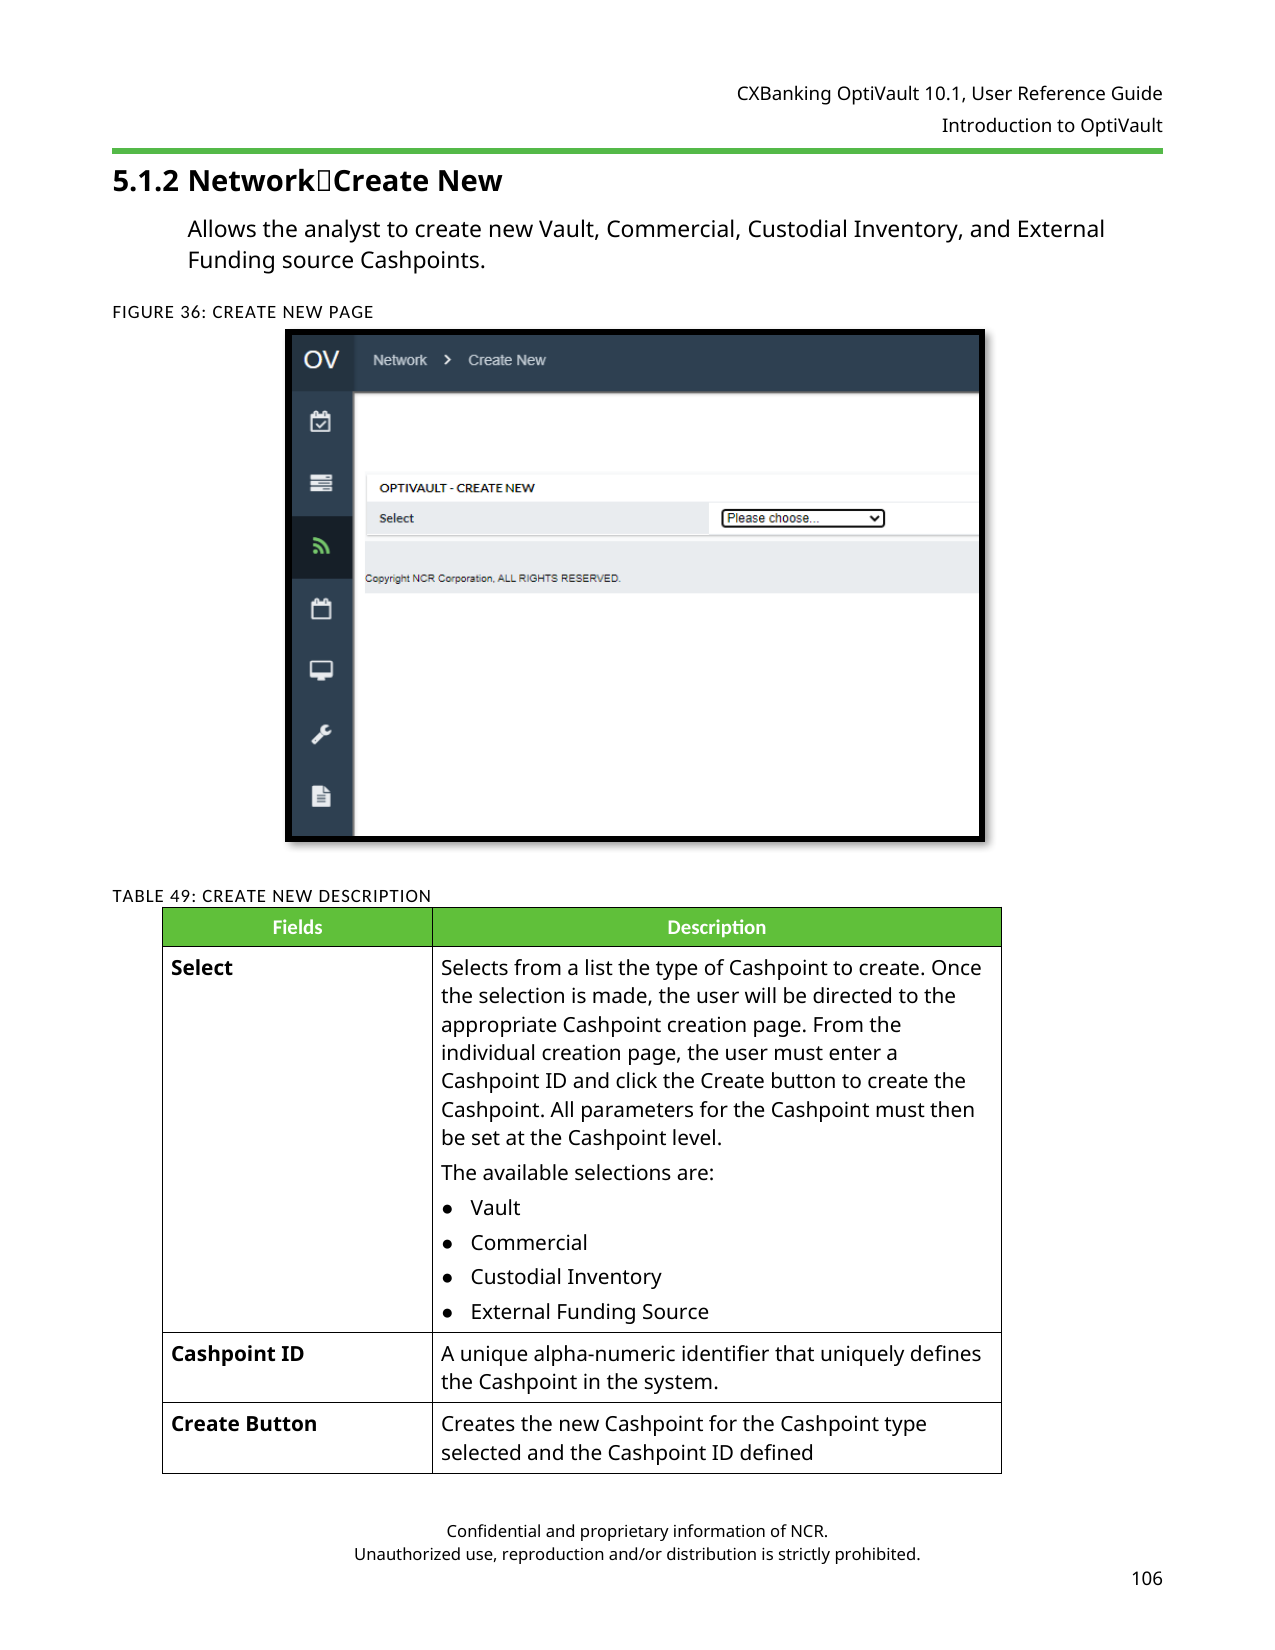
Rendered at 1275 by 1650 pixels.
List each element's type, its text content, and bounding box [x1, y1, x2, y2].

table_cell Creates the new Cashpoint for the Cashpoint type selected and the Cashpoint ID defined [433, 1403, 1001, 1472]
subtitle NetworkCreate New [112, 160, 1163, 200]
table_cell Cashpoint ID [163, 1333, 432, 1402]
table_header Fields [163, 908, 432, 946]
text Allows the analyst to create new Vault, Commercial, Custodial Inventory, and External Funding source Cashpoints. [187, 212, 1163, 275]
picture [292, 335, 979, 836]
table_cell Select [163, 947, 432, 1332]
table_header Description [433, 908, 1001, 946]
table_cell A unique alpha-numeric identifier that uniquely defines the Cashpoint in the system. [433, 1333, 1001, 1402]
table_cell Create Button [163, 1403, 432, 1472]
table_cell Selects from a list the type of Cashpoint to create. Once the selection is made, the user will be directed to the appropriate Cashpoint creation page. From the individual creation page, the user must enter a Cashpoint ID and click the Create button to create the Cashpoint. All parameters for the Cashpoint must then be set at the Cashpoint level. The available selections are: Vault Commercial Custodial Inventory External Funding Source [433, 947, 1001, 1332]
